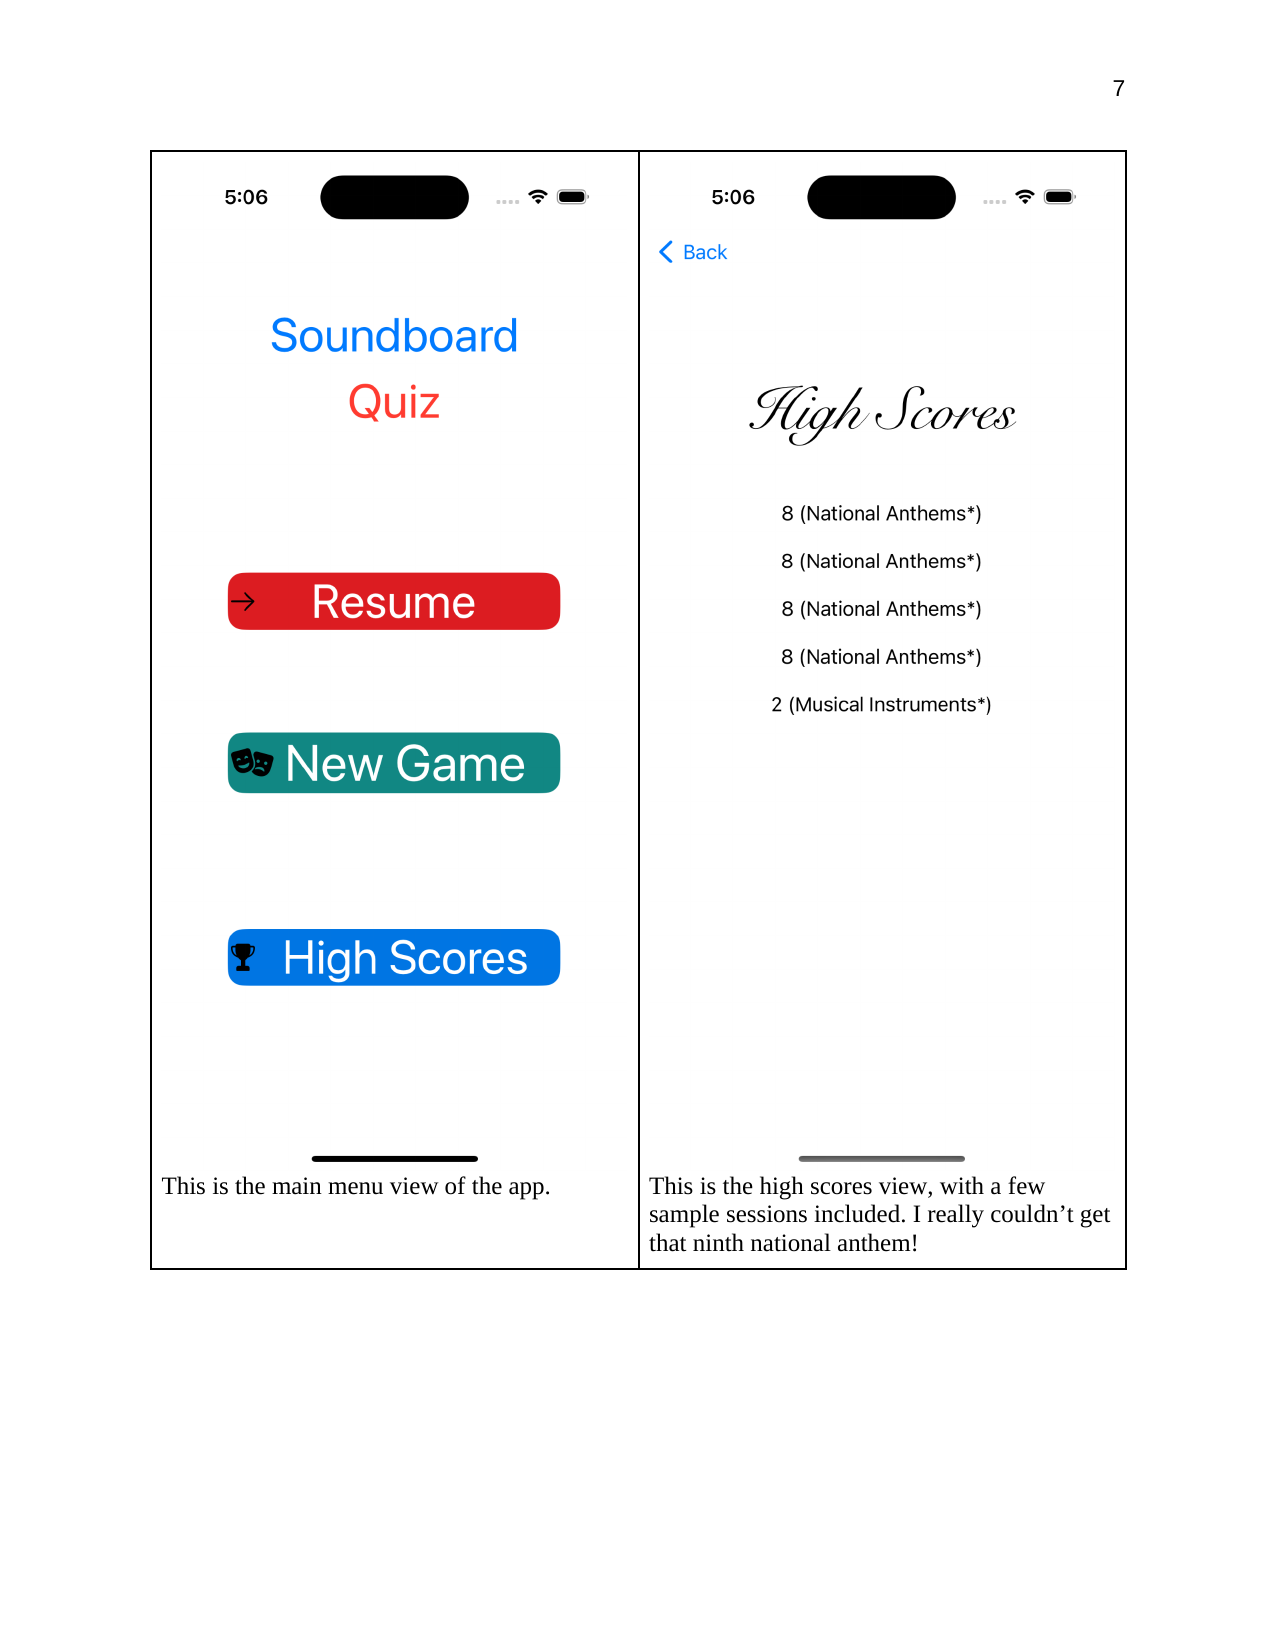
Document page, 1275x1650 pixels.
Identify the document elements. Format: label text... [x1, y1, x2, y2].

table_cell This is the main menu view of the app. [152, 152, 638, 1267]
picture [161, 162, 628, 1171]
picture [648, 162, 1115, 1171]
table_cell This is the high scores view, with a few sample sessions included. I really couldn’t get that ninth national anthem! [640, 152, 1125, 1267]
